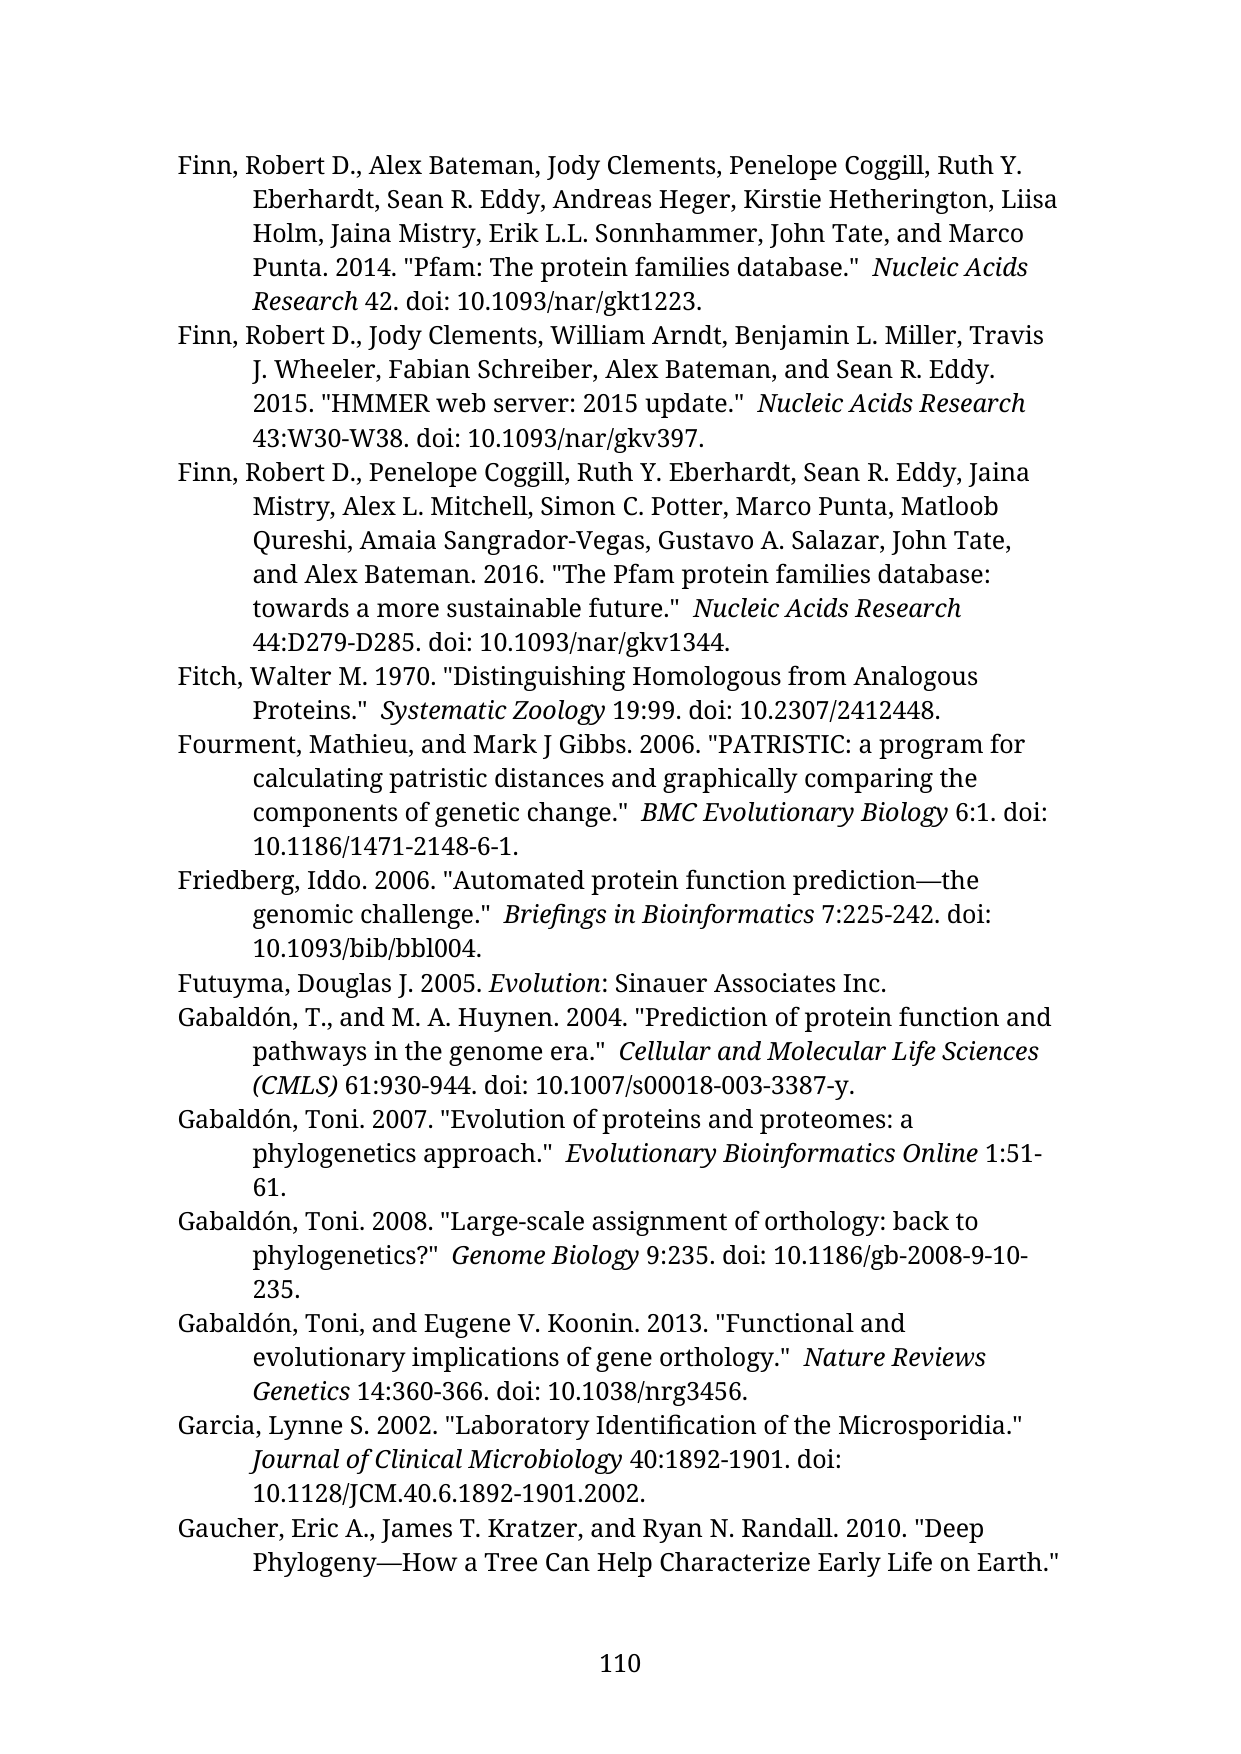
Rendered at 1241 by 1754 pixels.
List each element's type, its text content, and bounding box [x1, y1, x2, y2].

text Gabaldón, T., and M. A. Huynen. 2004. "Prediction of protein function and pathways in the genome era." Cellular and Molecular Life Sciences (CMLS) 61:930-944. doi: 10.1007/s00018-003-3387-y. [177, 999, 1063, 1101]
text Finn, Robert D., Penelope Coggill, Ruth Y. Eberhardt, Sean R. Eddy, Jaina Mistry, Alex L. Mitchell, Simon C. Potter, Marco Punta, Matloob Qureshi, Amaia Sangrador-Vegas, Gustavo A. Salazar, John Tate, and Alex Bateman. 2016. "The Pfam protein families database: towards a more sustainable future." Nucleic Acids Research 44:D279-D285. doi: 10.1093/nar/gkv1344. [177, 454, 1063, 659]
text Friedberg, Iddo. 2006. "Automated protein function prediction—the genomic challenge." Briefings in Bioinformatics 7:225-242. doi: 10.1093/bib/bbl004. [177, 863, 1063, 965]
text Finn, Robert D., Alex Bateman, Jody Clements, Penelope Coggill, Ruth Y. Eberhardt, Sean R. Eddy, Andreas Heger, Kirstie Hetherington, Liisa Holm, Jaina Mistry, Erik L.L. Sonnhammer, John Tate, and Marco Punta. 2014. "Pfam: The protein families database." Nucleic Acids Research 42. doi: 10.1093/nar/gkt1223. [177, 148, 1063, 318]
text Fourment, Mathieu, and Mark J Gibbs. 2006. "PATRISTIC: a program for calculating patristic distances and graphically comparing the components of genetic change." BMC Evolutionary Biology 6:1. doi: 10.1186/1471-2148-6-1. [177, 727, 1063, 863]
text Gabaldón, Toni. 2008. "Large-scale assignment of orthology: back to phylogenetics?" Genome Biology 9:235. doi: 10.1186/gb-2008-9-10-235. [177, 1204, 1063, 1306]
text Garcia, Lynne S. 2002. "Laboratory Identification of the Microsporidia." Journal of Clinical Microbiology 40:1892-1901. doi: 10.1128/JCM.40.6.1892-1901.2002. [177, 1408, 1063, 1510]
text Finn, Robert D., Jody Clements, William Arndt, Benjamin L. Miller, Travis J. Wheeler, Fabian Schreiber, Alex Bateman, and Sean R. Eddy. 2015. "HMMER web server: 2015 update." Nucleic Acids Research 43:W30-W38. doi: 10.1093/nar/gkv397. [177, 318, 1063, 454]
text Gabaldón, Toni. 2007. "Evolution of proteins and proteomes: a phylogenetics approach." Evolutionary Bioinformatics Online 1:51-61. [177, 1101, 1063, 1204]
text Futuyma, Douglas J. 2005. Evolution: Sinauer Associates Inc. [177, 965, 1063, 999]
text Fitch, Walter M. 1970. "Distinguishing Homologous from Analogous Proteins." Systematic Zoology 19:99. doi: 10.2307/2412448. [177, 659, 1063, 727]
text Gabaldón, Toni, and Eugene V. Koonin. 2013. "Functional and evolutionary implications of gene orthology." Nature Reviews Genetics 14:360-366. doi: 10.1038/nrg3456. [177, 1306, 1063, 1408]
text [177, 1510, 1063, 1578]
